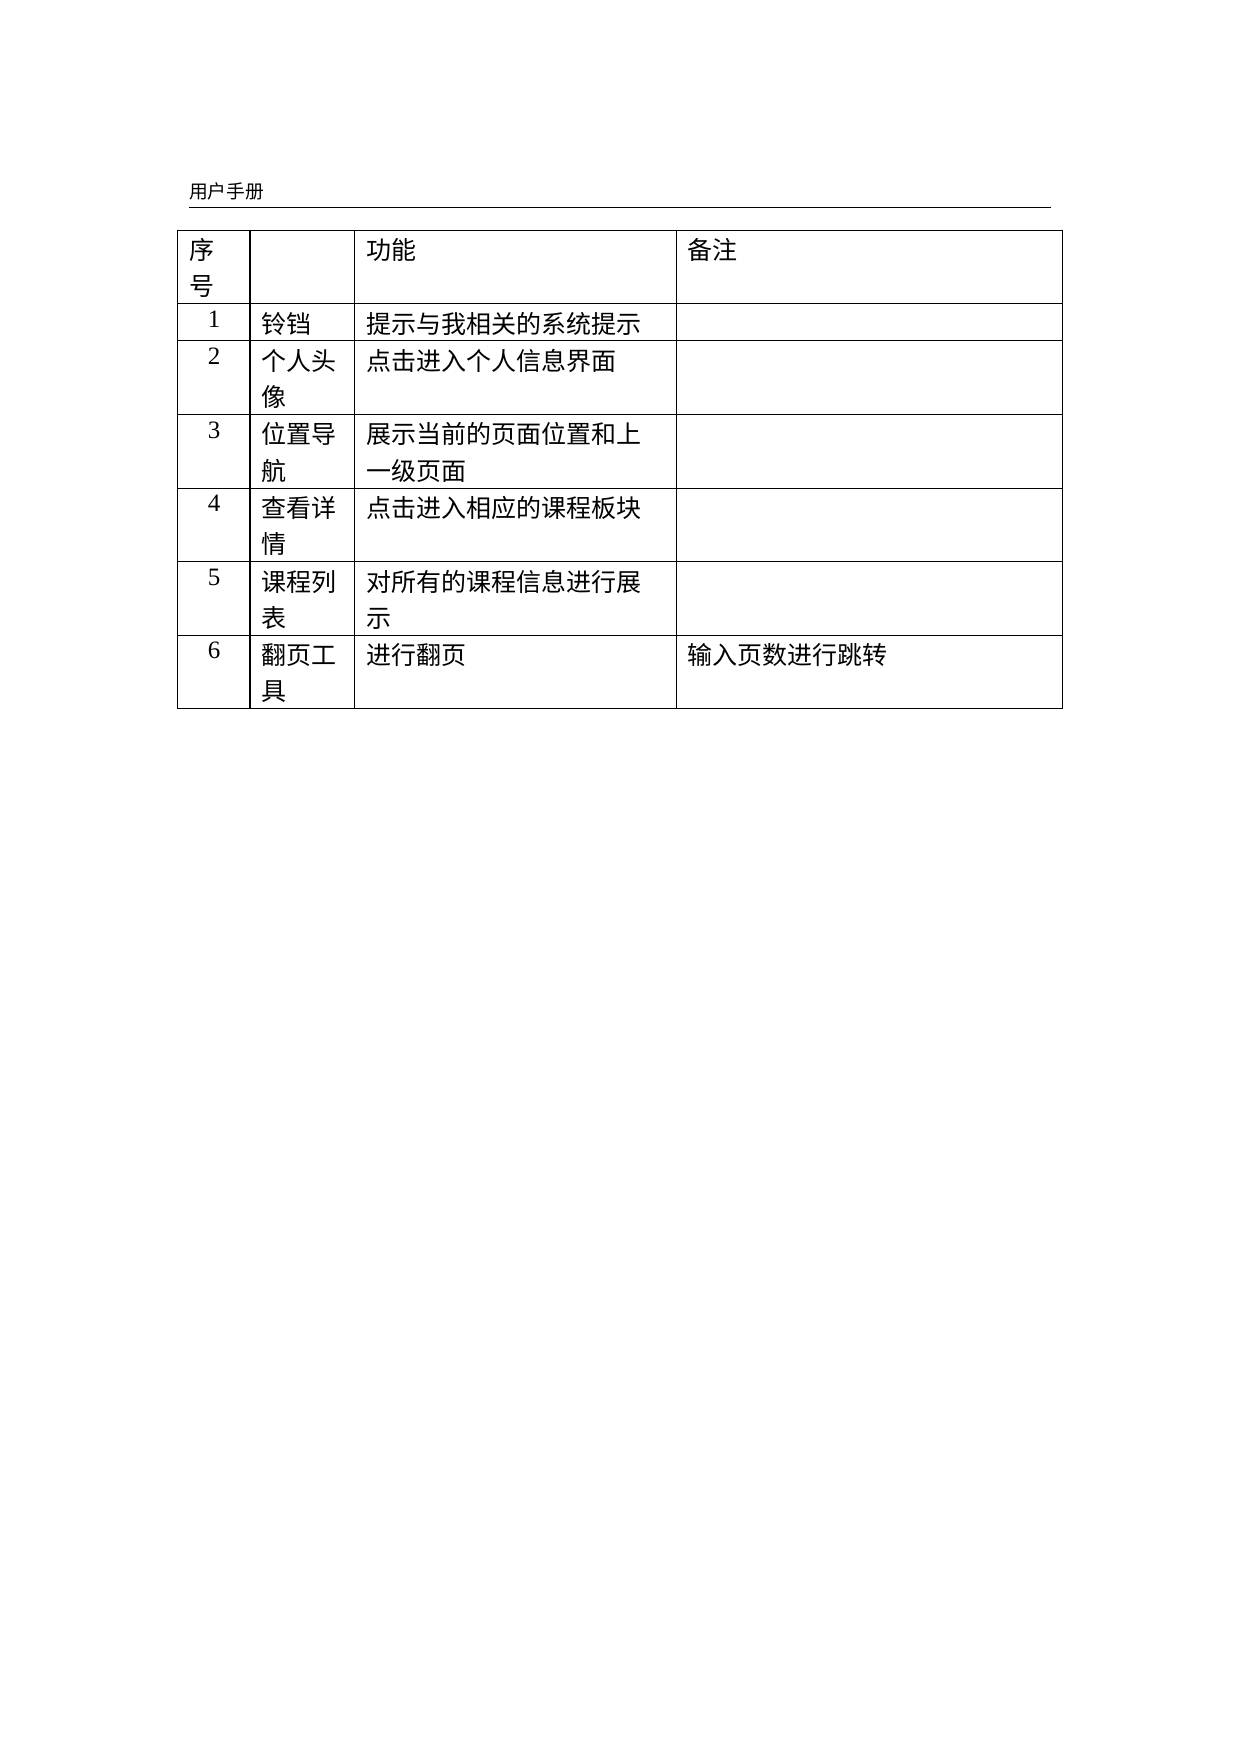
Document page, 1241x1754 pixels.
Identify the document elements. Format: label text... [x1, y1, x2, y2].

table_cell 输入页数进行跳转 [677, 636, 1062, 708]
table_cell [677, 489, 1062, 561]
table_cell 进行翻页 [355, 636, 676, 708]
table_cell 位置导航 [251, 415, 354, 487]
table_cell 课程列表 [251, 562, 354, 634]
table_cell 4 [178, 489, 249, 561]
table_cell [677, 415, 1062, 487]
table_cell 6 [178, 636, 249, 708]
table_cell 铃铛 [251, 304, 354, 340]
table_cell 点击进入相应的课程板块 [355, 489, 676, 561]
table_cell 提示与我相关的系统提示 [355, 304, 676, 340]
table_cell 5 [178, 562, 249, 634]
table_cell 3 [178, 415, 249, 487]
table_cell 个人头像 [251, 341, 354, 414]
table_cell 2 [178, 341, 249, 414]
table_cell 翻页工具 [251, 636, 354, 708]
table_header [251, 231, 354, 303]
table_cell 查看详情 [251, 489, 354, 561]
table_cell 展示当前的页面位置和上一级页面 [355, 415, 676, 487]
table_header 备注 [677, 231, 1062, 303]
table_header 功能 [355, 231, 676, 303]
table_cell [677, 304, 1062, 340]
table_cell 点击进入个人信息界面 [355, 341, 676, 414]
table_cell [677, 562, 1062, 634]
table_header 序号 [178, 231, 249, 303]
table_cell [677, 341, 1062, 414]
table_cell 对所有的课程信息进行展示 [355, 562, 676, 634]
table_cell 1 [178, 304, 249, 340]
